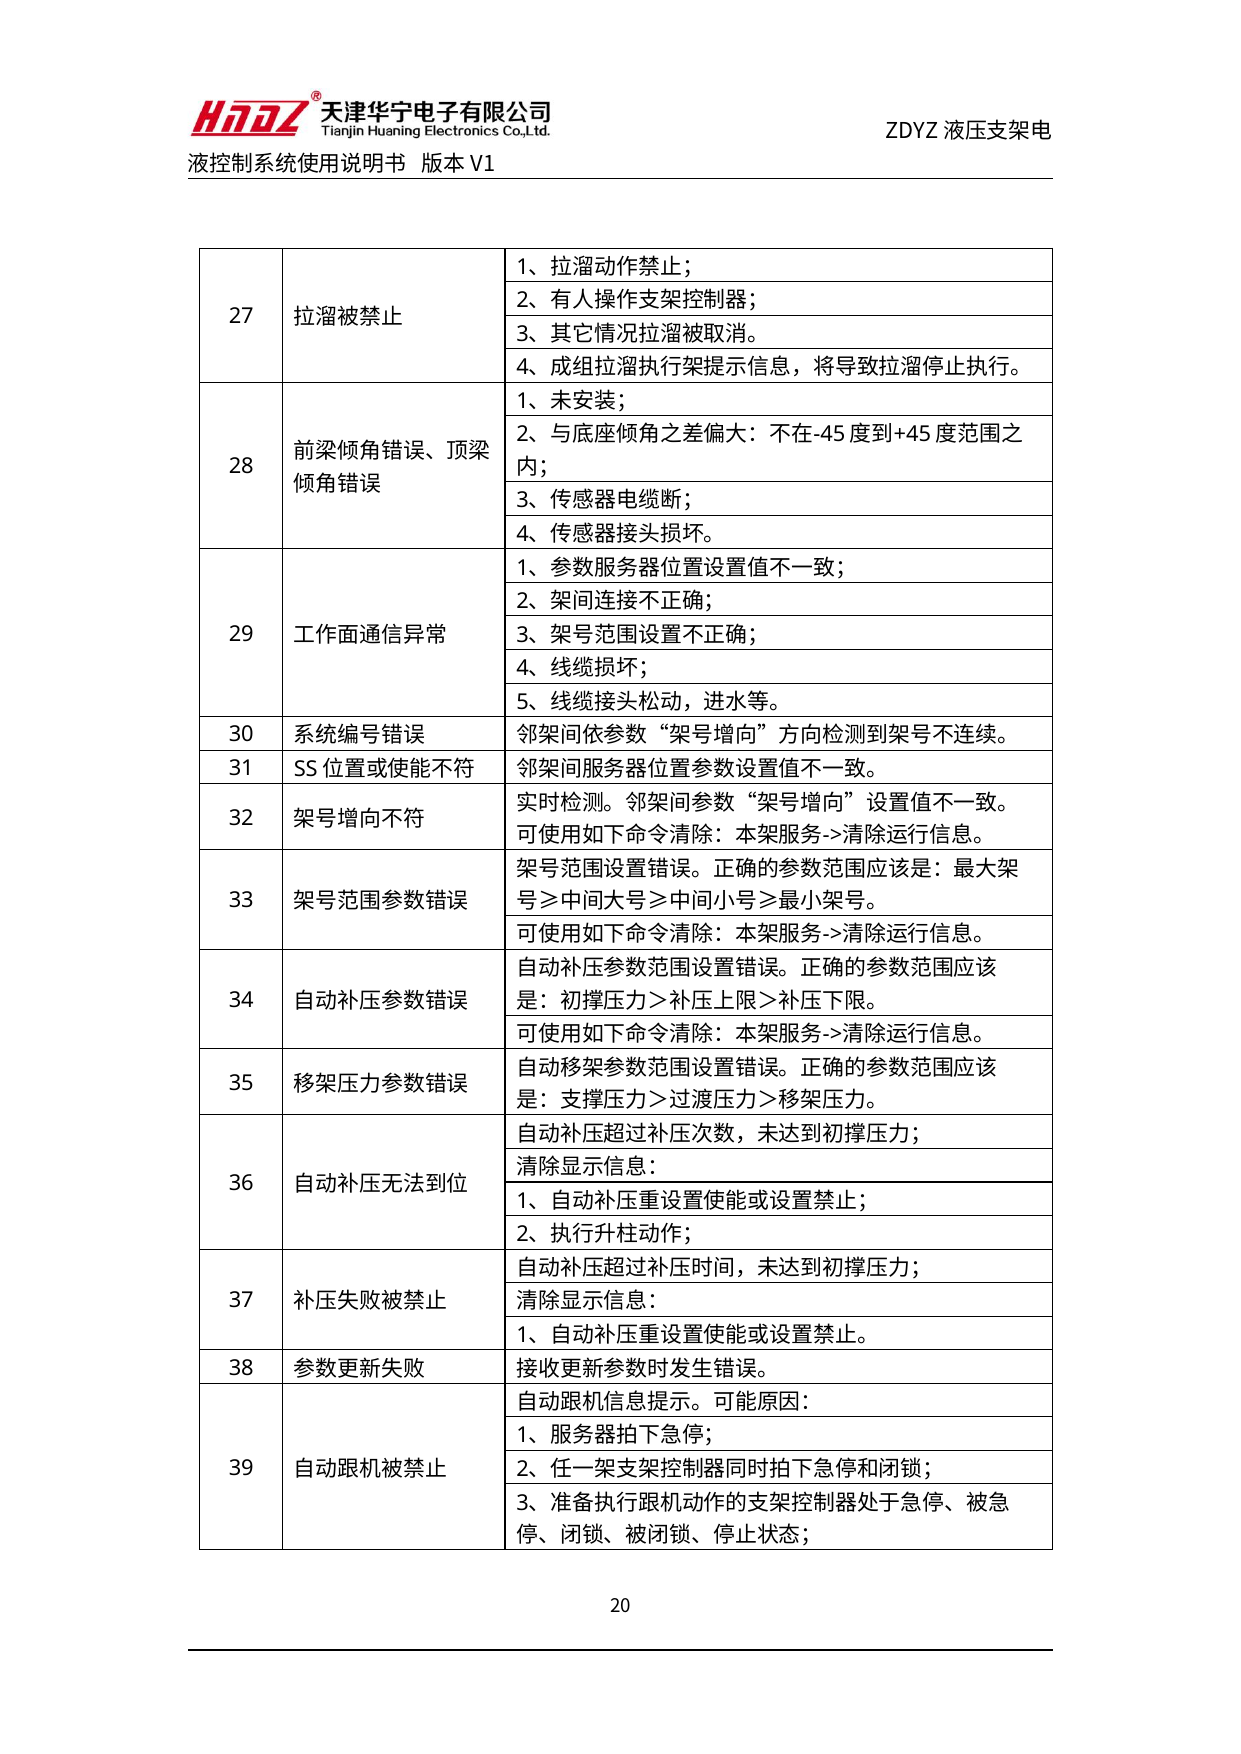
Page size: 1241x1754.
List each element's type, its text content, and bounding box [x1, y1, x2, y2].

table_cell 4、线缆损坏； [506, 650, 1052, 682]
table_cell 接收更新参数时发生错误。 [506, 1350, 1052, 1383]
picture [187, 88, 554, 139]
table_cell 33 [200, 850, 282, 949]
table_cell 2、任一架支架控制器同时拍下急停和闭锁； [506, 1451, 1052, 1483]
table_cell 1、自动补压重设置使能或设置禁止。 [506, 1317, 1052, 1349]
table_cell 1、服务器拍下急停； [506, 1417, 1052, 1450]
table_cell 清除显示信息： [506, 1283, 1052, 1316]
table_cell 37 [200, 1250, 282, 1349]
table_cell 实时检测。邻架间参数“架号增向”设置值不一致。可使用如下命令清除：本架服务->清除运行信息。 [506, 784, 1052, 849]
table_cell 2、与底座倾角之差偏大：不在-45度到+45度范围之内； [506, 416, 1052, 481]
table_cell 自动补压超过补压时间，未达到初撑压力； [506, 1250, 1052, 1282]
table_cell 4、成组拉溜执行架提示信息，将导致拉溜停止执行。 [506, 349, 1052, 382]
table_cell 38 [200, 1350, 282, 1383]
table_cell 拉溜被禁止 [283, 249, 504, 382]
table_cell 邻架间服务器位置参数设置值不一致。 [506, 751, 1052, 783]
table_cell 30 [200, 717, 282, 749]
table_cell 自动跟机信息提示。可能原因： [506, 1384, 1052, 1416]
table_cell 可使用如下命令清除：本架服务->清除运行信息。 [506, 916, 1052, 949]
table_cell 可使用如下命令清除：本架服务->清除运行信息。 [506, 1016, 1052, 1048]
table_cell 前梁倾角错误、顶梁倾角错误 [283, 383, 504, 548]
table_cell 清除显示信息： [506, 1149, 1052, 1181]
table_cell 31 [200, 751, 282, 783]
table_cell 35 [200, 1049, 282, 1114]
table_cell 39 [200, 1384, 282, 1549]
table_cell 参数更新失败 [283, 1350, 504, 1383]
table_cell 4、传感器接头损坏。 [506, 516, 1052, 548]
table_cell 3、准备执行跟机动作的支架控制器处于急停、被急停、闭锁、被闭锁、停止状态； [506, 1484, 1052, 1549]
table_cell 34 [200, 950, 282, 1048]
table_cell 28 [200, 383, 282, 548]
table_cell 5、线缆接头松动，进水等。 [506, 684, 1052, 716]
table_cell 1、拉溜动作禁止； [506, 249, 1052, 281]
table_cell 32 [200, 784, 282, 849]
table_cell 29 [200, 549, 282, 716]
table_cell 自动补压无法到位 [283, 1115, 504, 1248]
table_cell 1、自动补压重设置使能或设置禁止； [506, 1183, 1052, 1215]
table_cell 3、传感器电缆断； [506, 482, 1052, 515]
table_cell 36 [200, 1115, 282, 1248]
table_cell 27 [200, 249, 282, 382]
table_cell 2、架间连接不正确； [506, 583, 1052, 615]
table_cell 架号范围设置错误。正确的参数范围应该是：最大架号≥中间大号≥中间小号≥最小架号。 [506, 850, 1052, 915]
table_cell 1、参数服务器位置设置值不一致； [506, 549, 1052, 582]
table_cell 自动补压超过补压次数，未达到初撑压力； [506, 1115, 1052, 1148]
table_cell 3、架号范围设置不正确； [506, 616, 1052, 649]
table_cell 自动补压参数错误 [283, 950, 504, 1048]
table_cell 3、其它情况拉溜被取消。 [506, 316, 1052, 348]
table_cell 架号范围参数错误 [283, 850, 504, 949]
table_cell 自动补压参数范围设置错误。正确的参数范围应该是：初撑压力＞补压上限＞补压下限。 [506, 950, 1052, 1015]
table_cell 2、有人操作支架控制器； [506, 282, 1052, 314]
table_cell 2、执行升柱动作； [506, 1216, 1052, 1248]
table_cell SS位置或使能不符 [283, 751, 504, 783]
table_cell 自动跟机被禁止 [283, 1384, 504, 1549]
table_cell 邻架间依参数“架号增向”方向检测到架号不连续。 [506, 717, 1052, 749]
table_cell 工作面通信异常 [283, 549, 504, 716]
table_cell 补压失败被禁止 [283, 1250, 504, 1349]
table_cell 自动移架参数范围设置错误。正确的参数范围应该是：支撑压力＞过渡压力＞移架压力。 [506, 1049, 1052, 1114]
table_cell 系统编号错误 [283, 717, 504, 749]
table_cell 架号增向不符 [283, 784, 504, 849]
table_cell 移架压力参数错误 [283, 1049, 504, 1114]
table_cell 1、未安装； [506, 383, 1052, 415]
